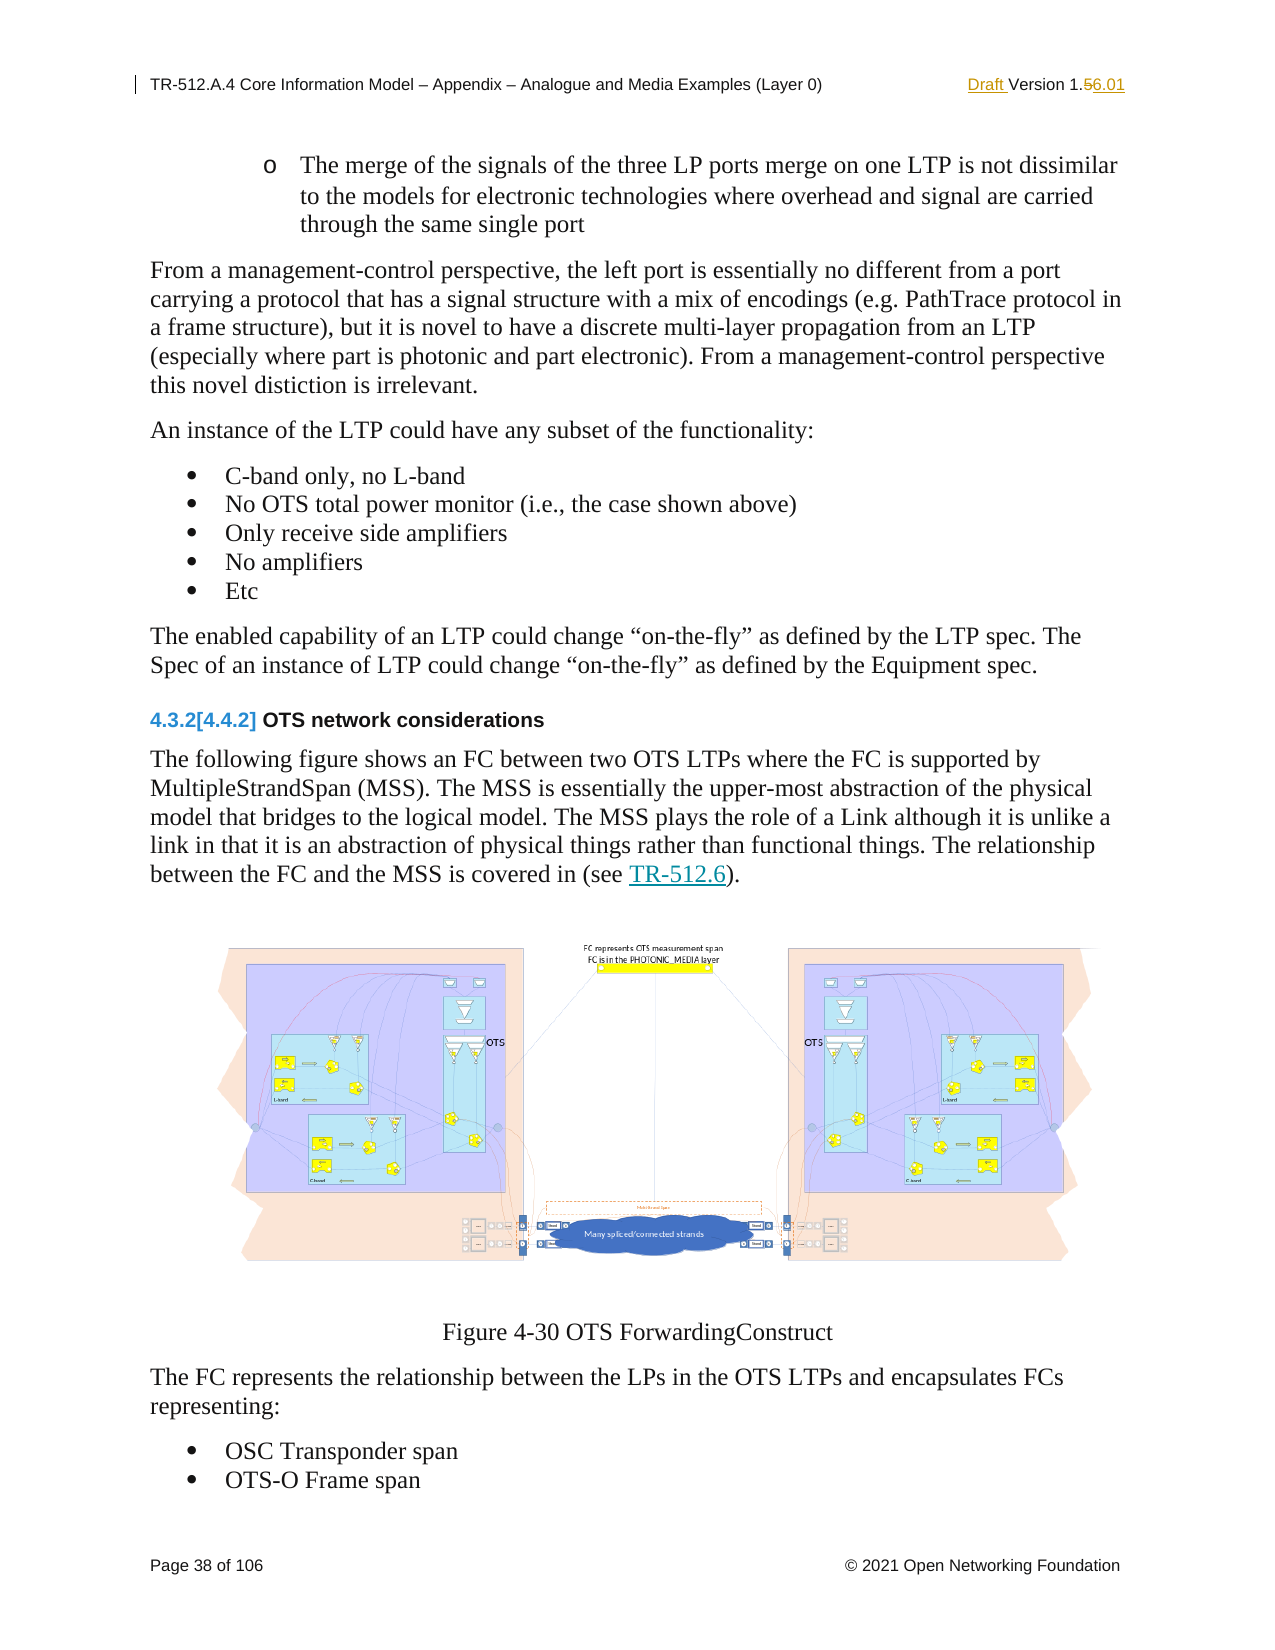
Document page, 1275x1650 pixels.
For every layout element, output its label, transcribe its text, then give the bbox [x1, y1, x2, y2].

list Only receive side amplifiers [187, 518, 1125, 547]
list Etc [187, 576, 1125, 604]
list OTS-O Frame span [187, 1465, 1125, 1494]
list No OTS total power monitor (i.e., the case shown above) [187, 489, 1125, 518]
text An instance of the LTP could have any subset of the functionality: [150, 415, 1125, 444]
list C-band only, no L-band [187, 461, 1125, 489]
subtitle OTS network considerations [150, 708, 1125, 732]
text The FC represents the relationship between the LPs in the OTS LTPs and encapsulates FCs representing: [150, 1362, 1125, 1419]
list The merge of the signals of the three LP ports merge on one LTP is not dissimilar to the models for electronic technologies where overhead and signal are carried through the same single port [262, 150, 1125, 238]
list OSC Transponder span [187, 1436, 1125, 1465]
text From a management-control perspective, the left port is essentially no different from a port carrying a protocol that has a signal structure with a mix of encodings (e.g. PathTrace protocol in a frame structure), but it is novel to have a discrete multi-layer propagation from an LTP (especially where part is photonic and part electronic). From a management-control perspective this novel distiction is irrelevant. [150, 255, 1125, 399]
text The following figure shows an FC between two OTS LTPs where the FC is supported by MultipleStrandSpan (MSS). The MSS is essentially the upper-most abstraction of the physical model that bridges to the logical model. The MSS plays the role of a Link although it is unlike a link in that it is an abstraction of physical things rather than functional things. The relationship between the FC and the MSS is covered in (see TR-512.6). [150, 744, 1125, 888]
list No amplifiers [187, 547, 1125, 576]
text The enabled capability of an LTP could change “on-the-fly” as defined by the LTP spec. The Spec of an instance of LTP could change “on-the-fly” as defined by the Equipment spec. [150, 621, 1125, 679]
